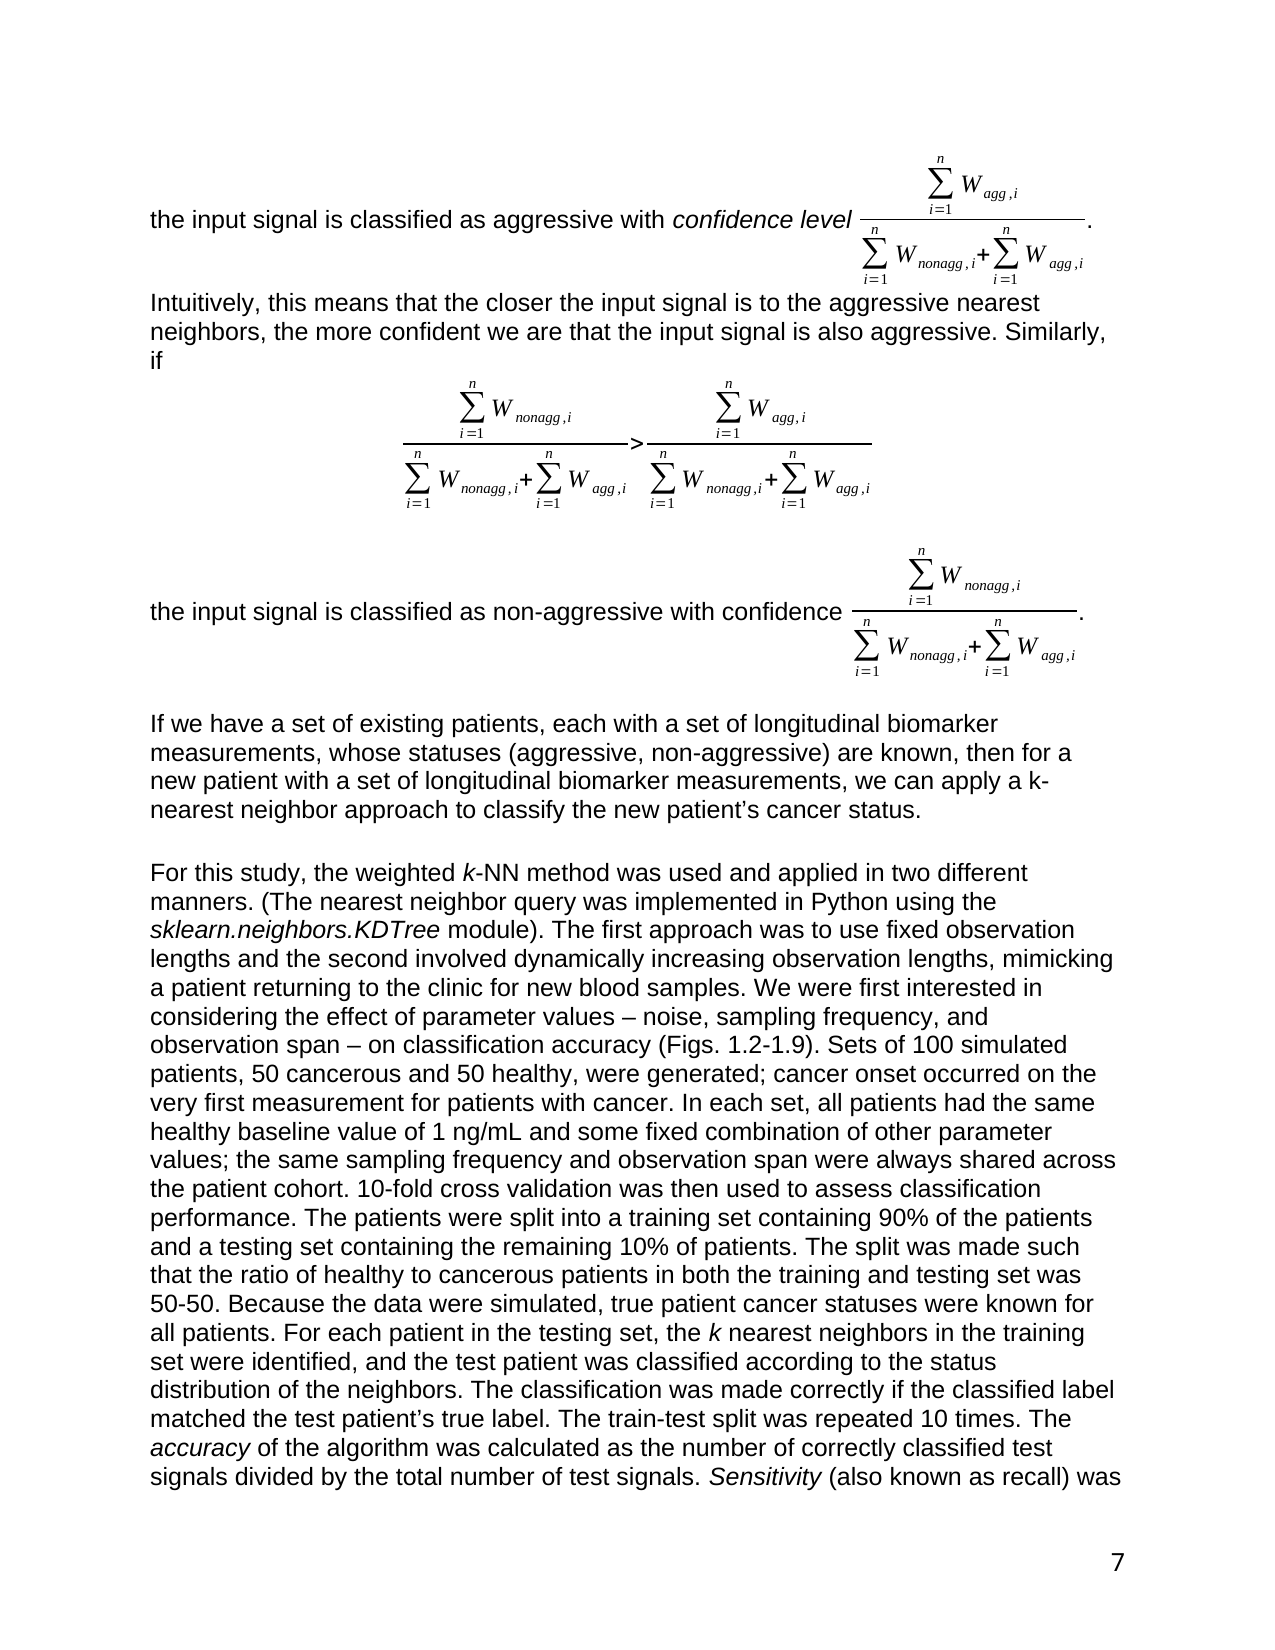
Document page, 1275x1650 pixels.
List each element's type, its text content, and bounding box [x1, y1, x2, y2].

text If we have a set of existing patients, each with a set of longitudinal biomarker measurements, whose statuses (aggressive, non-aggressive) are known, then for a new patient with a set of longitudinal biomarker measurements, we can apply a k-nearest neighbor approach to classify the new patient’s cancer status. [150, 709, 1125, 824]
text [150, 858, 1125, 1490]
text the input signal is classified as non-aggressive with confidence . [150, 542, 1125, 680]
text the input signal is classified as aggressive with confidence level . Intuitively, this means that the closer the input signal is to the aggressive nearest neighbors, the more confident we are that the input signal is also aggressive. Similarly, if [150, 150, 1125, 374]
